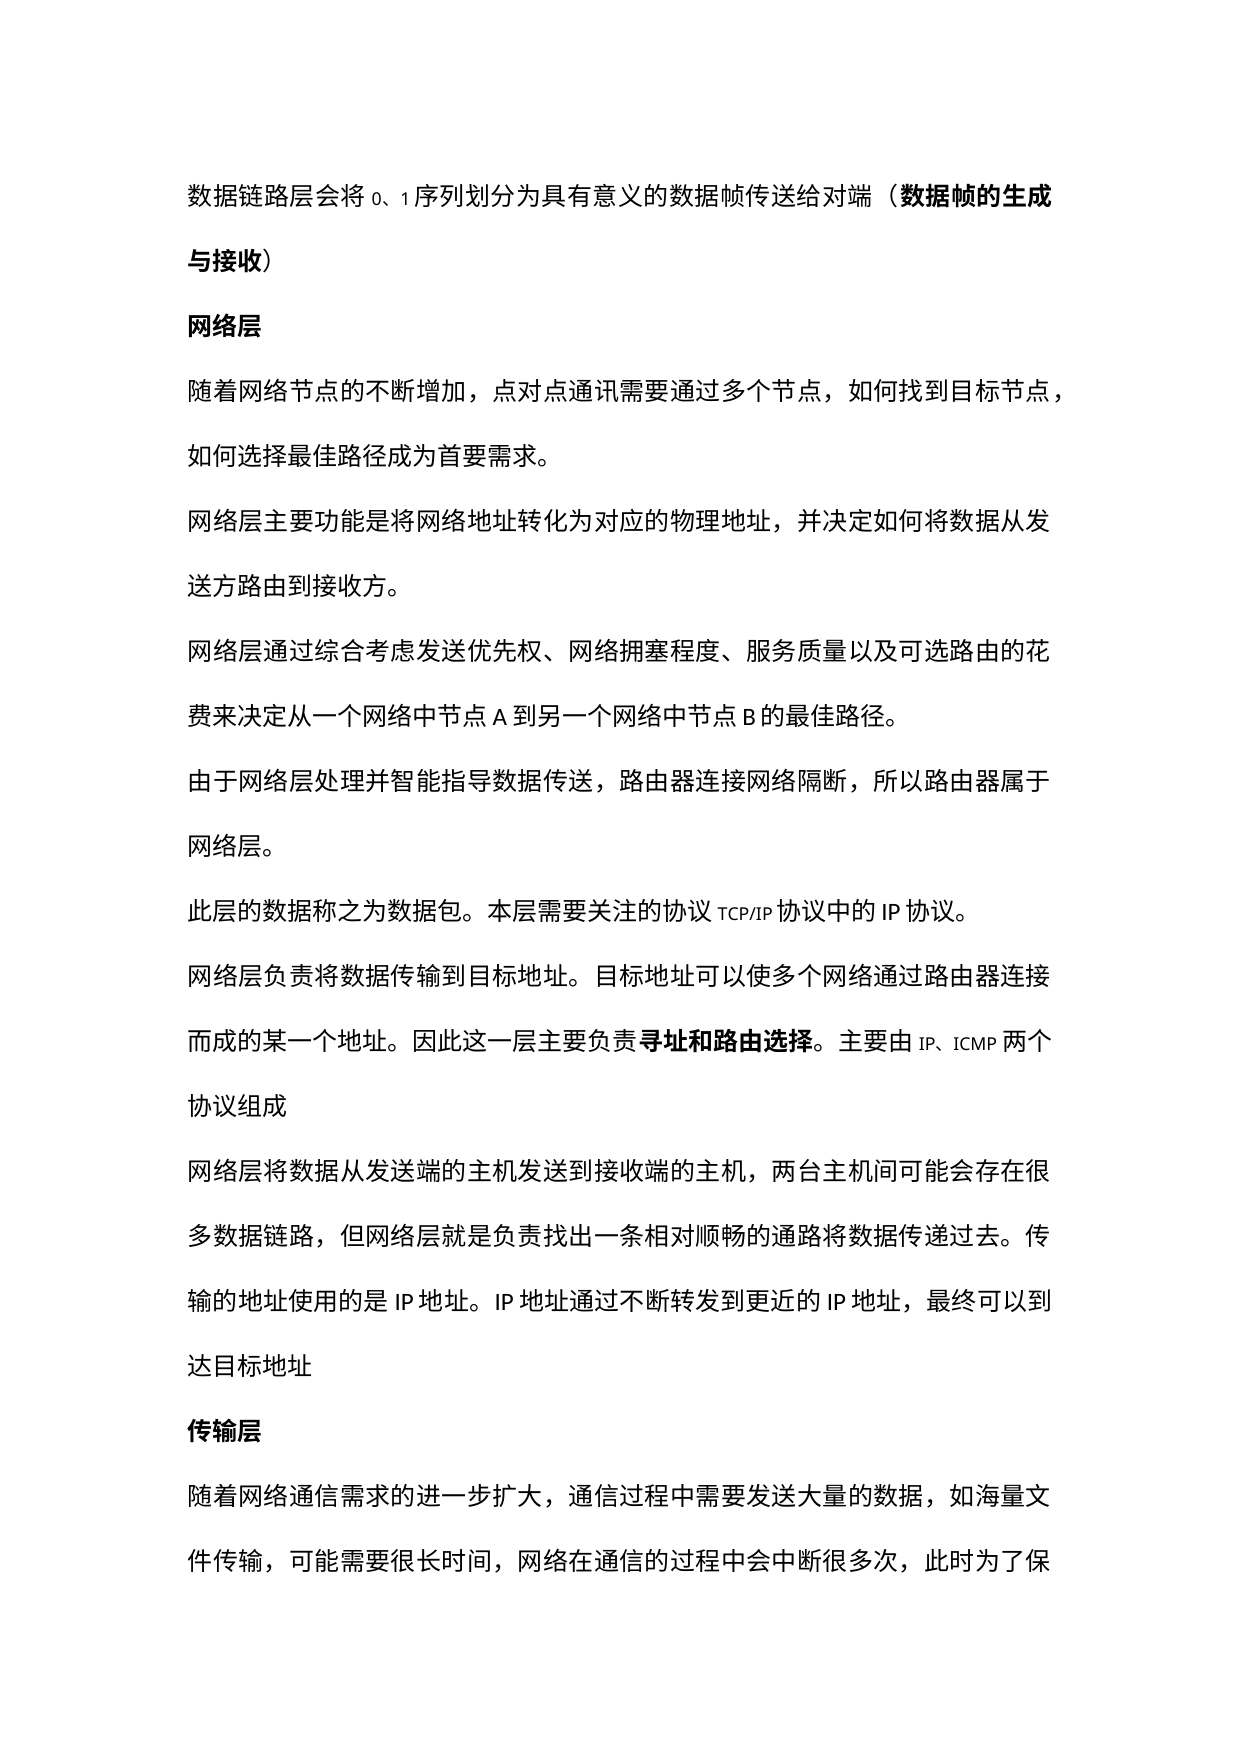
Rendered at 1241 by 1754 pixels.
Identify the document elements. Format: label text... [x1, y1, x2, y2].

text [187, 1462, 1053, 1592]
text 网络层通过综合考虑发送优先权、网络拥塞程度、服务质量以及可选路由的花费来决定从一个网络中节点A到另一个网络中节点B的最佳路径。 [187, 617, 1053, 747]
text 随着网络节点的不断增加，点对点通讯需要通过多个节点，如何找到目标节点，如何选择最佳路径成为首要需求。 [187, 357, 1053, 487]
text 网络层负责将数据传输到目标地址。目标地址可以使多个网络通过路由器连接而成的某一个地址。因此这一层主要负责寻址和路由选择。主要由 IP、ICMP 两个协议组成 [187, 942, 1053, 1137]
text 数据链路层会将0、1序列划分为具有意义的数据帧传送给对端（数据帧的生成与接收） [187, 162, 1053, 292]
text 网络层 [187, 292, 1053, 357]
text 由于网络层处理并智能指导数据传送，路由器连接网络隔断，所以路由器属于网络层。 [187, 747, 1053, 877]
text 传输层 [187, 1397, 1053, 1462]
text 网络层主要功能是将网络地址转化为对应的物理地址，并决定如何将数据从发送方路由到接收方。 [187, 487, 1053, 617]
text 网络层将数据从发送端的主机发送到接收端的主机，两台主机间可能会存在很多数据链路，但网络层就是负责找出一条相对顺畅的通路将数据传递过去。传输的地址使用的是IP地址。IP地址通过不断转发到更近的IP地址，最终可以到达目标地址 [187, 1137, 1053, 1397]
text 此层的数据称之为数据包。本层需要关注的协议TCP/IP协议中的IP协议。 [187, 877, 1053, 942]
